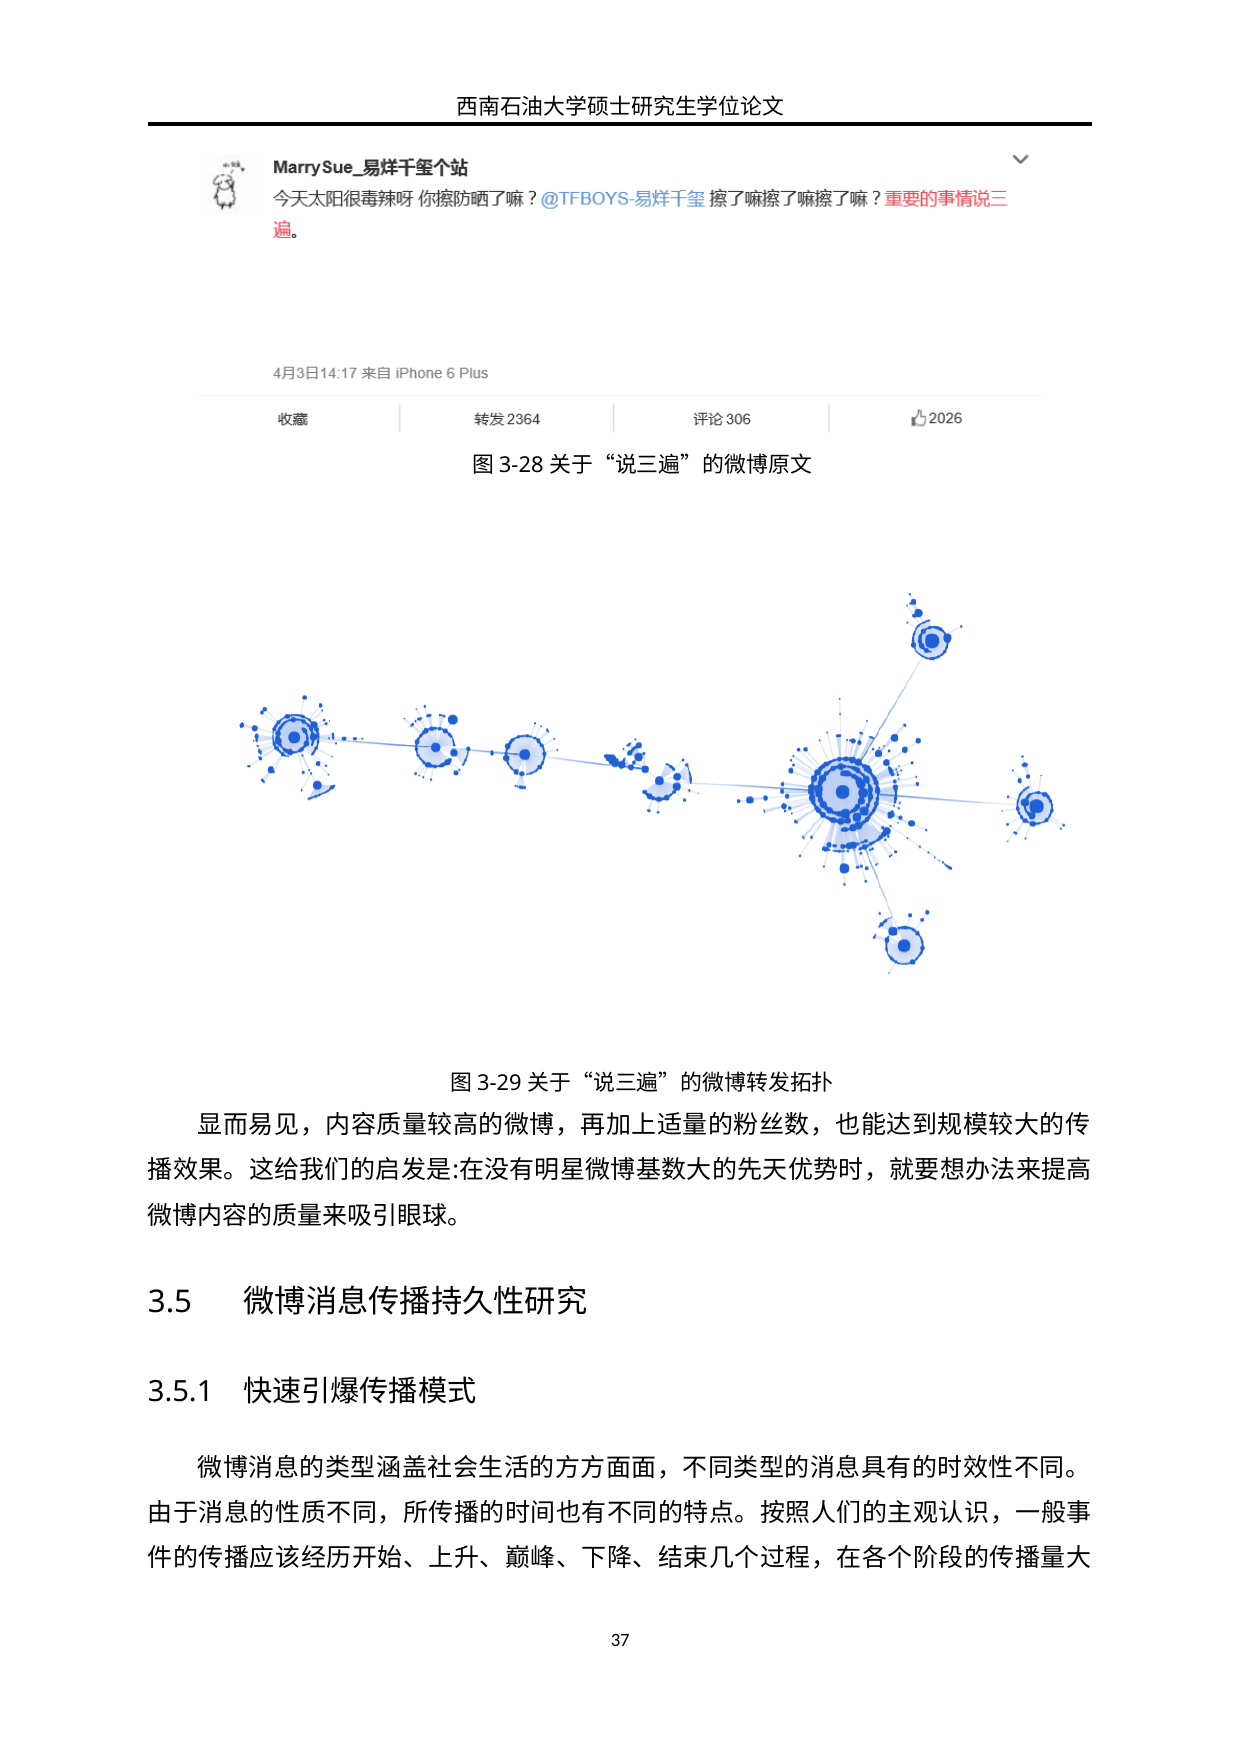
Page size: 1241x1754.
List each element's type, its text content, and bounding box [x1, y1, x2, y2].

picture [197, 529, 1143, 1059]
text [148, 1447, 1092, 1574]
picture [197, 147, 1042, 441]
text 图3-28 关于“说三遍”的微博原文 [148, 447, 1092, 479]
subtitle 3.5.1 快速引爆传播模式 [148, 1367, 1092, 1409]
text 显而易见，内容质量较高的微博，再加上适量的粉丝数，也能达到规模较大的传播效果。这给我们的启发是:在没有明星微博基数大的先天优势时，就要想办法来提高微博内容的质量来吸引眼球。 [148, 1105, 1092, 1232]
text 图3-29 关于“说三遍”的微博转发拓扑 [148, 1065, 1092, 1097]
subtitle 3.5 微博消息传播持久性研究 [148, 1276, 1092, 1321]
